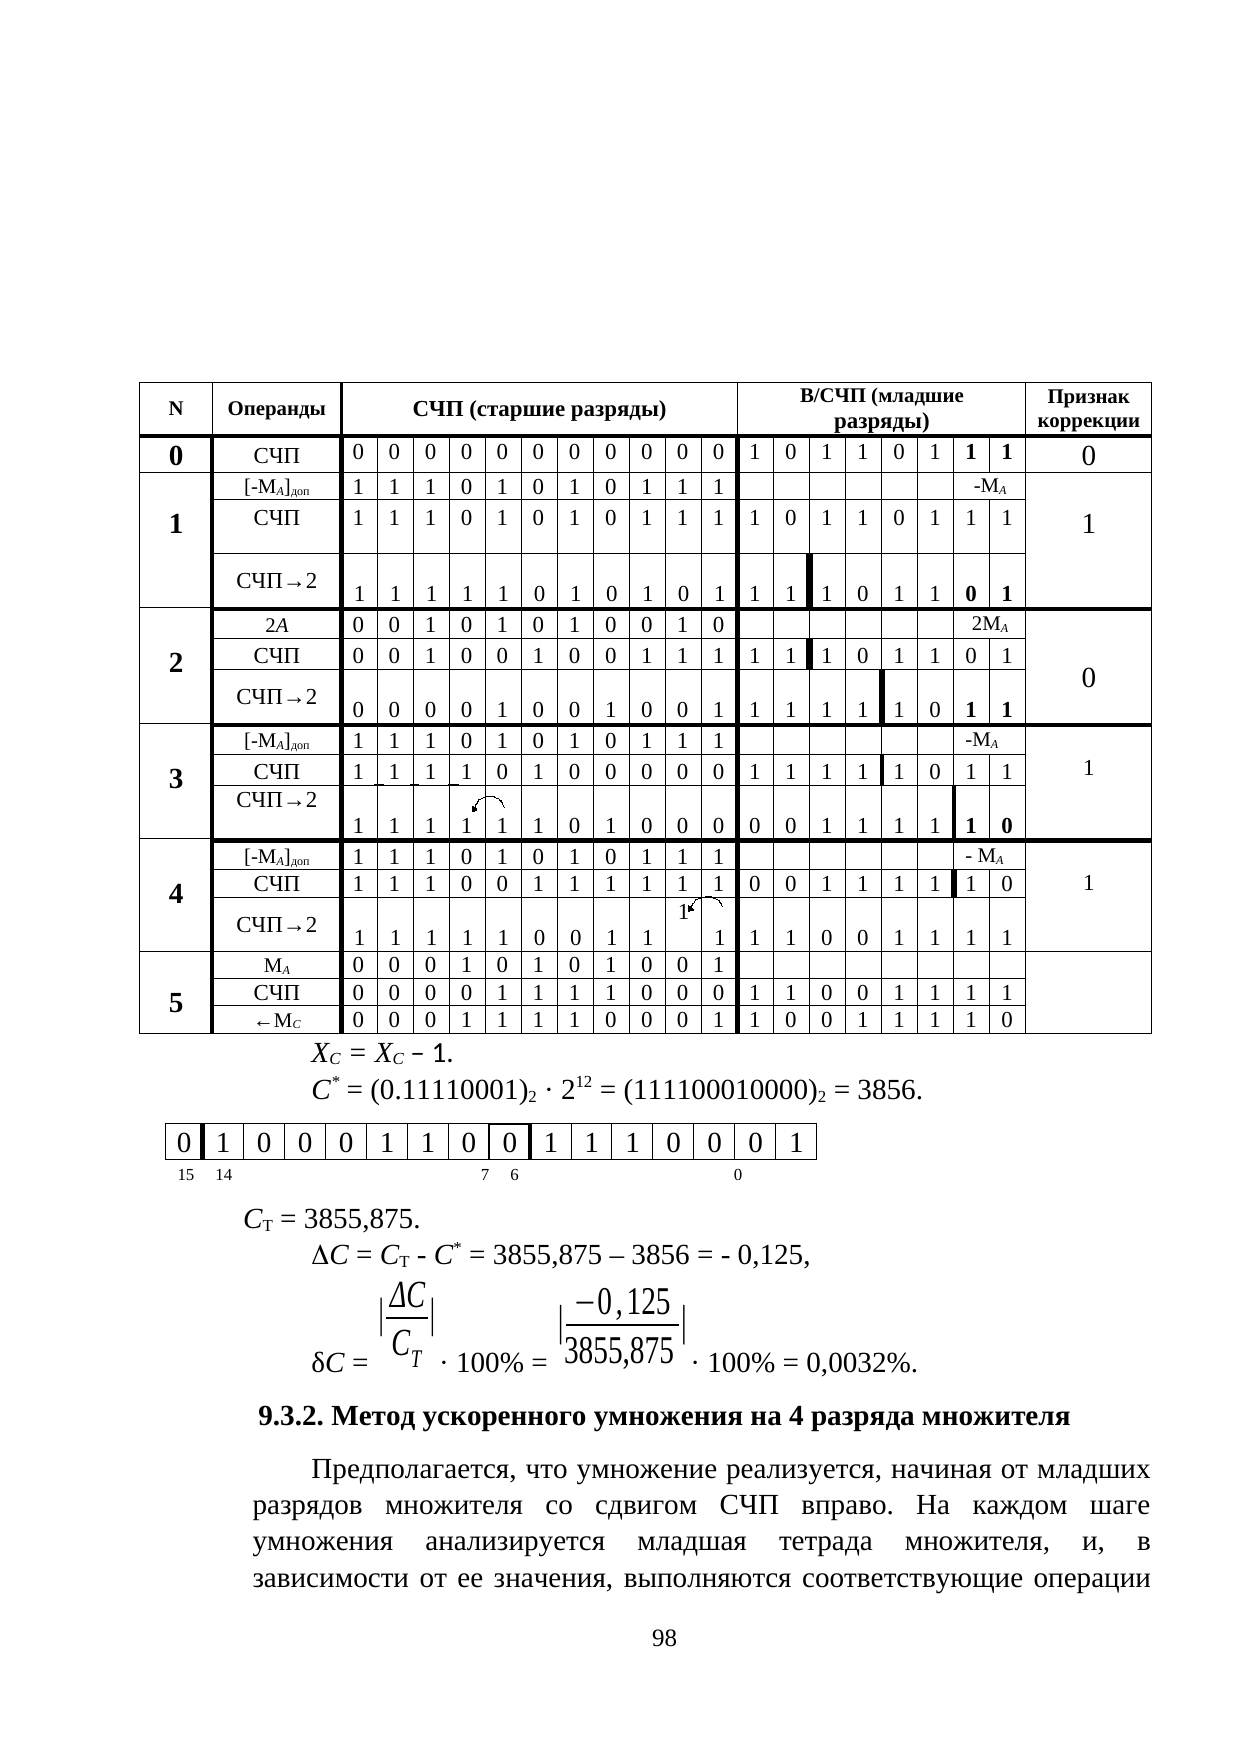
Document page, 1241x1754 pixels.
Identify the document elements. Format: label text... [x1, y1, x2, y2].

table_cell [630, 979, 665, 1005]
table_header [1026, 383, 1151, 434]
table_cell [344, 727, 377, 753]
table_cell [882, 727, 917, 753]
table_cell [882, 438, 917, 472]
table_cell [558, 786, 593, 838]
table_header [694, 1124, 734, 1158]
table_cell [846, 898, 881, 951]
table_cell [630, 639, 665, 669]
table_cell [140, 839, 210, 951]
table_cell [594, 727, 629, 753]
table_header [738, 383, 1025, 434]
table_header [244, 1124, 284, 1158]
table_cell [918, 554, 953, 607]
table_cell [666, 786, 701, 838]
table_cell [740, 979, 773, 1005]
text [252, 1451, 1152, 1593]
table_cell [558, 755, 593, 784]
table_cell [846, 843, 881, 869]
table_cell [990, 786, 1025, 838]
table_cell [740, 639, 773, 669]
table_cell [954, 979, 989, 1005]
text 15 14 7 6 0 CT = 3855,875. [177, 1165, 1152, 1235]
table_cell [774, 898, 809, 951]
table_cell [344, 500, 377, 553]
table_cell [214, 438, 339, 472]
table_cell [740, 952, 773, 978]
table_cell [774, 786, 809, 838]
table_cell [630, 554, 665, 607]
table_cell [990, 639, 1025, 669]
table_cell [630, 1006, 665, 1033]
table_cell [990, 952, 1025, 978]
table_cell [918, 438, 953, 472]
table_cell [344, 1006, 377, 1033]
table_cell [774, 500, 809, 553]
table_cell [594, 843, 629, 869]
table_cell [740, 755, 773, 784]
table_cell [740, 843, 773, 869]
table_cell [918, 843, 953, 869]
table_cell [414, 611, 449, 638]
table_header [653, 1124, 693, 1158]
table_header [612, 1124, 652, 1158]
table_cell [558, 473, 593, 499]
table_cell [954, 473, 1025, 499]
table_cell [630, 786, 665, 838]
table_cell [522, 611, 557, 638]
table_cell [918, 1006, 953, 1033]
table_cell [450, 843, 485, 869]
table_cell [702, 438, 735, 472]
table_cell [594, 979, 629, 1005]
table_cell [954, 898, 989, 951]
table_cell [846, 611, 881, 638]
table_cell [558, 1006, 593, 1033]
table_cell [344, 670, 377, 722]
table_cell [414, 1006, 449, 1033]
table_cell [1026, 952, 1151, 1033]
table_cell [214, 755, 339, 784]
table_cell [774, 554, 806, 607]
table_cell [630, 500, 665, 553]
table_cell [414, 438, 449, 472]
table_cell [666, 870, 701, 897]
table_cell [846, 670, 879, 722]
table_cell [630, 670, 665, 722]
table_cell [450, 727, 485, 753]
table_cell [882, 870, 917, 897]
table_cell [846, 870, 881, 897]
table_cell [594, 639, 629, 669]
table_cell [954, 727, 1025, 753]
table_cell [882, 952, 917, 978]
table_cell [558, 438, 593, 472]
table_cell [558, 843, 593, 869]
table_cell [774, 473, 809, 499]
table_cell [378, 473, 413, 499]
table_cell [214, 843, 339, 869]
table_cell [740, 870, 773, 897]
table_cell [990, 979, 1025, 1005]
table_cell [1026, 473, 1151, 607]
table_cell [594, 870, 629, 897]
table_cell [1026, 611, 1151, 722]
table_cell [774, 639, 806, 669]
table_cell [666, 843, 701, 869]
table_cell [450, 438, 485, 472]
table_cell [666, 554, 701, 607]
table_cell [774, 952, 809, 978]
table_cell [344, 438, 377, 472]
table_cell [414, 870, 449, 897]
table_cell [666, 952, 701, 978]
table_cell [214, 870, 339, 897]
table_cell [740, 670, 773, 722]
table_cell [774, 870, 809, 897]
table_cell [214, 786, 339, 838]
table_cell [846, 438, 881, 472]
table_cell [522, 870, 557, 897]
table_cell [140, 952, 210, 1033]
text δС = · 100% = · 100% = 0,0032%. [252, 1274, 1152, 1379]
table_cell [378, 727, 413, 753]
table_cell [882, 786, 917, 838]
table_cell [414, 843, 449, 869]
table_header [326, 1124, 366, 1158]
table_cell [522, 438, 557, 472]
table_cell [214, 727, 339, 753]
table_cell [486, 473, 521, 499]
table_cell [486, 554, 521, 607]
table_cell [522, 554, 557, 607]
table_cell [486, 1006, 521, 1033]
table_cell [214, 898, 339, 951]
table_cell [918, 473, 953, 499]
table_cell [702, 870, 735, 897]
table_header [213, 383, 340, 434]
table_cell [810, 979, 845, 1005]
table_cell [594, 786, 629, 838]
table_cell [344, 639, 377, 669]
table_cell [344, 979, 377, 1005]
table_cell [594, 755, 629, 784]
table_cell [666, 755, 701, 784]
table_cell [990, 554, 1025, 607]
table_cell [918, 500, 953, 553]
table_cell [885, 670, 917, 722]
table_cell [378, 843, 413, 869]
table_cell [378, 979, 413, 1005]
text XC = XC – 1. [252, 1034, 1152, 1069]
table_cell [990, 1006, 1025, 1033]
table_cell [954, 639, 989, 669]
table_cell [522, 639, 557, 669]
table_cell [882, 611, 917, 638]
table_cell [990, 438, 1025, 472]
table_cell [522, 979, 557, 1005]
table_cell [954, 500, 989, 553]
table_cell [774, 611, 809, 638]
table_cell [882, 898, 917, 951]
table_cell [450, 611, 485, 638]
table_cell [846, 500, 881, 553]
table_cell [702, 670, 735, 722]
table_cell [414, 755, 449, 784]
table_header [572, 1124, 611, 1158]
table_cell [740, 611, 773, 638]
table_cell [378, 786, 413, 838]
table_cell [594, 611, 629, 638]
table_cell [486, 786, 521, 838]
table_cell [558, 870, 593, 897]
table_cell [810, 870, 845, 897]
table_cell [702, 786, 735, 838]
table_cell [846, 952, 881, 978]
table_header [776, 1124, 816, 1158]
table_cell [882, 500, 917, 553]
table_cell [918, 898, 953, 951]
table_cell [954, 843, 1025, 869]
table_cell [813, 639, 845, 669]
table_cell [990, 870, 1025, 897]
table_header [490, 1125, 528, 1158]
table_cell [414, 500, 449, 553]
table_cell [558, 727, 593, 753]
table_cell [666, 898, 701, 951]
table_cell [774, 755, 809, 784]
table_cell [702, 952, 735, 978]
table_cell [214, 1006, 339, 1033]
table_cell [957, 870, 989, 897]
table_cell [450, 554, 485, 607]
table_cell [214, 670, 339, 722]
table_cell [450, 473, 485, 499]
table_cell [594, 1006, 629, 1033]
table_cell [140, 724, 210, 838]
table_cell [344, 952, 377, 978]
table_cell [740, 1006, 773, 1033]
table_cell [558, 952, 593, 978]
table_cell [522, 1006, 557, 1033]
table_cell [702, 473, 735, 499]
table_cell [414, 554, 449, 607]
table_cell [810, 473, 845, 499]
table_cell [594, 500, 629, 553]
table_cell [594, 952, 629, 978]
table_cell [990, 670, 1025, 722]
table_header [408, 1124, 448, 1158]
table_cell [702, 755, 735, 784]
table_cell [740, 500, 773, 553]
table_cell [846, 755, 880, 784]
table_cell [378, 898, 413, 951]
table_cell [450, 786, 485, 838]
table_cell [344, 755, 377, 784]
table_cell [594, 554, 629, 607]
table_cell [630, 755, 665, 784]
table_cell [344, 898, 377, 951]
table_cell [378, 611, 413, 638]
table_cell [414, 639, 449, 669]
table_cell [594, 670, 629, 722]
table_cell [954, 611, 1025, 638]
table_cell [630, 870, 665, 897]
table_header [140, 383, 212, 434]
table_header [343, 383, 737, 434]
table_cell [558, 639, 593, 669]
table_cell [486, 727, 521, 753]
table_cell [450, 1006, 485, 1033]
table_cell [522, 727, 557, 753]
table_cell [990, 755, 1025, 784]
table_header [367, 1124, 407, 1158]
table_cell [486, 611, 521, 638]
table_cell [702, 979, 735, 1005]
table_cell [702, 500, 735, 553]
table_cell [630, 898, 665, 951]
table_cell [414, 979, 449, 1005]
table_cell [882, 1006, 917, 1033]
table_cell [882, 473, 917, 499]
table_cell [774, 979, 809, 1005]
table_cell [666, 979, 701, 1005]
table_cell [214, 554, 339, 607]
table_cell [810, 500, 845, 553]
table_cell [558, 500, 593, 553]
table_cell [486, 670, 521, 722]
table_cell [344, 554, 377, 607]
text С = СТ - С* = 3855,875 – 3856 = - 0,125, [252, 1237, 1152, 1271]
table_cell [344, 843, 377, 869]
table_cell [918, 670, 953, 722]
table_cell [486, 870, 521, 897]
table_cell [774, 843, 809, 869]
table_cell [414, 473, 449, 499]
text C* = (0.11110001)2 · 212 = (111100010000)2 = 3856. [252, 1072, 1152, 1106]
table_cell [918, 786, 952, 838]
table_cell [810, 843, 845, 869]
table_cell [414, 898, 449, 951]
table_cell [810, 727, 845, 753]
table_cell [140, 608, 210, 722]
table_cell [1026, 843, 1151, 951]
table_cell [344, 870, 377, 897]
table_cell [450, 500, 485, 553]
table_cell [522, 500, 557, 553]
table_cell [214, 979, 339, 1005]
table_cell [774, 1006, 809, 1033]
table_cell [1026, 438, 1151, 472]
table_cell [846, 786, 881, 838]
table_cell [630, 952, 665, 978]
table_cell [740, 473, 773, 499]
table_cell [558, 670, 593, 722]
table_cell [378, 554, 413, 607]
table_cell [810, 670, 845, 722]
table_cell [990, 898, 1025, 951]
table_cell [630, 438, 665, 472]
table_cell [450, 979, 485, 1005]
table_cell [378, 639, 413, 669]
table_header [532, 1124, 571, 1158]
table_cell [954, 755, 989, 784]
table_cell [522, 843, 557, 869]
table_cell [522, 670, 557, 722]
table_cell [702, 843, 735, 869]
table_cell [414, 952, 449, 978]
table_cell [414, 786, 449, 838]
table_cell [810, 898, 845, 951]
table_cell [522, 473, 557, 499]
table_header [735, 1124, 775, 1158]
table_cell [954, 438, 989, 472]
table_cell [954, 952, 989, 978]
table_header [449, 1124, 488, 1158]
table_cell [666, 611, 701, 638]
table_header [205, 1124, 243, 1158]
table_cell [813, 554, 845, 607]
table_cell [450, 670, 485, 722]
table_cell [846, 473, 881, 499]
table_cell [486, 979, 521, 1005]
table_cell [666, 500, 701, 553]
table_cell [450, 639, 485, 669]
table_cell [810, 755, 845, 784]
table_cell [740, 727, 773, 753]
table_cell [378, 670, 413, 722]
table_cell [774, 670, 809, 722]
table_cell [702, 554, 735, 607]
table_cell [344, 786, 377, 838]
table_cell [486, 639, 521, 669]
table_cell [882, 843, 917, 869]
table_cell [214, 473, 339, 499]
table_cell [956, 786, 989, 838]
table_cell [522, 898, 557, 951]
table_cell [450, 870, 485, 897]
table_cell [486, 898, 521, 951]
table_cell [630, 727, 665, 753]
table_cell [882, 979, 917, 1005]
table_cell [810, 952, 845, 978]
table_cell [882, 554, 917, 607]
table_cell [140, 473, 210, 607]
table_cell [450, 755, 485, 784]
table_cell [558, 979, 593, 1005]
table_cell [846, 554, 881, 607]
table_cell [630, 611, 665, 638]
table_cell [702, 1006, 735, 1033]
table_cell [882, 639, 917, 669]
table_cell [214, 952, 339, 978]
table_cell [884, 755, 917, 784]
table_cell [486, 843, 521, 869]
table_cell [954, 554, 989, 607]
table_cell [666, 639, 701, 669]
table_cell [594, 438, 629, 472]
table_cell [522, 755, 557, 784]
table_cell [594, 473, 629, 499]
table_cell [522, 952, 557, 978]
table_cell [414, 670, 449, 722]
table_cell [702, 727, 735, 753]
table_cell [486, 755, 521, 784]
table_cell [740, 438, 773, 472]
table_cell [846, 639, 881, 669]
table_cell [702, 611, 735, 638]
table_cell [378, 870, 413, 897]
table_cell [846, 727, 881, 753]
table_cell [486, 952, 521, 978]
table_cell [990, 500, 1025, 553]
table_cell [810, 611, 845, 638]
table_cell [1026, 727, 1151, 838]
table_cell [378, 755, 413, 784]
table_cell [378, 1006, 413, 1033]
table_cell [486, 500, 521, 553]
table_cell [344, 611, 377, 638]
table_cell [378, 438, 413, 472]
text 9.3.2. Метод ускоренного умножения на 4 разряда множителя [177, 1398, 1152, 1432]
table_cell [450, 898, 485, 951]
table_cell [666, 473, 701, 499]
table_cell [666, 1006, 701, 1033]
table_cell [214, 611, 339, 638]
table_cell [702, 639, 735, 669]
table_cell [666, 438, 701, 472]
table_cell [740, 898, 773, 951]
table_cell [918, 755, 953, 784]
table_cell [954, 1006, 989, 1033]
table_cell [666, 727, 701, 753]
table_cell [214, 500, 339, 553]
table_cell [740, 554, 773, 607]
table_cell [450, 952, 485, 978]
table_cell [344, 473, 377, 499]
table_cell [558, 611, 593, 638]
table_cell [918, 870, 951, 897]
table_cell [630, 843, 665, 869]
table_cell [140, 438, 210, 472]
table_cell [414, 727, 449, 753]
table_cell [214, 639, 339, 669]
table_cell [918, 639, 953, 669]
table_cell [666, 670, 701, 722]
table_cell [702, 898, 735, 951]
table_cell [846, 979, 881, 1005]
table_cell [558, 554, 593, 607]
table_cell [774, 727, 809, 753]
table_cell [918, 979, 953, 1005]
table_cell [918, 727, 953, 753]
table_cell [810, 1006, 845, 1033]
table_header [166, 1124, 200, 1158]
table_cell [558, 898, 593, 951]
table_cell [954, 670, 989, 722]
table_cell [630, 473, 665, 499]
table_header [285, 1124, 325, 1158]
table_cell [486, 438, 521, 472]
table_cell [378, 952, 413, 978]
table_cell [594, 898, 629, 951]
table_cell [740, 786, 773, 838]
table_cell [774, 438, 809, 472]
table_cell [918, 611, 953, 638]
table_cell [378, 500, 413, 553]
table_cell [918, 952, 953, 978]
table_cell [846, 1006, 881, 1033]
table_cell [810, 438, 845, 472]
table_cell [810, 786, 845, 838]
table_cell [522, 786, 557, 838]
